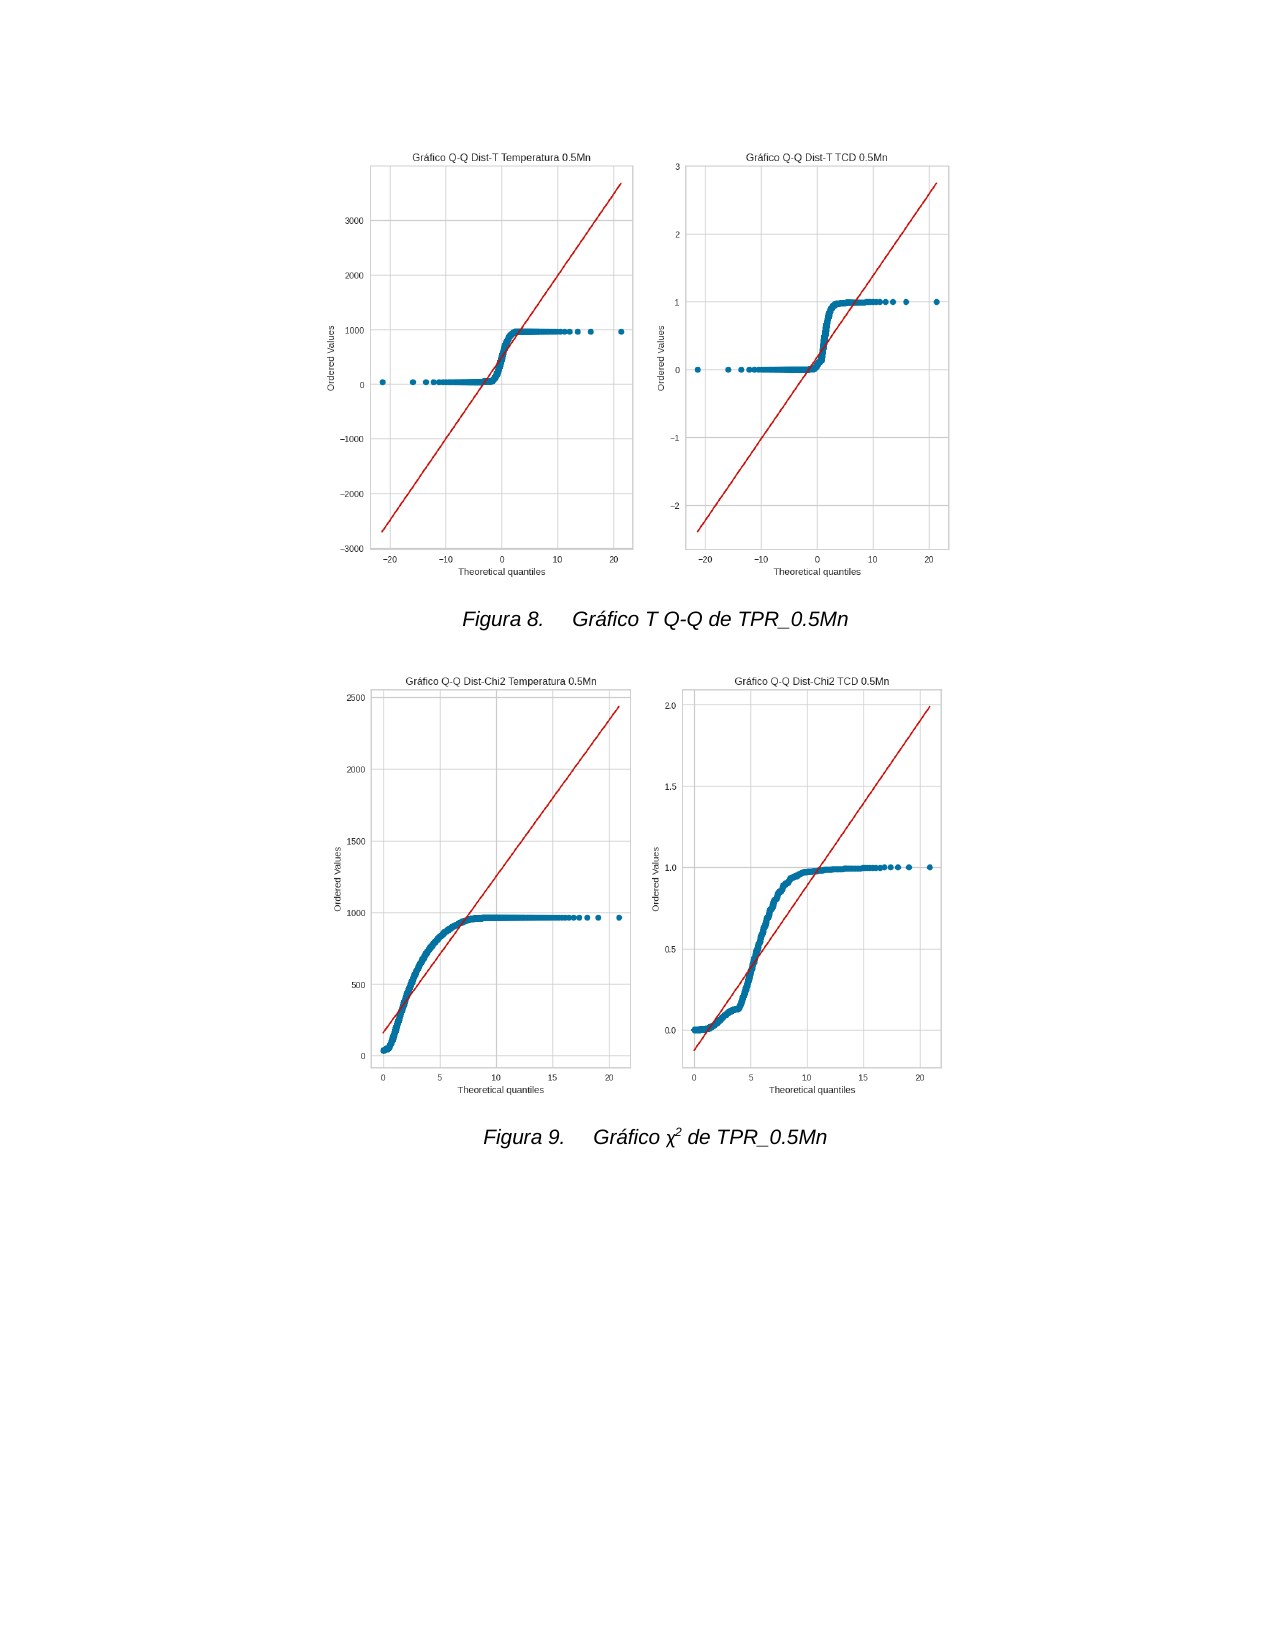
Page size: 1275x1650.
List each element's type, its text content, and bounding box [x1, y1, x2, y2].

text Gráfico T Q-Q de TPR_0.5Mn [215, 607, 1098, 631]
picture [321, 147, 954, 582]
picture [328, 671, 947, 1100]
text Gráfico χ2 de TPR_0.5Mn [215, 1124, 1098, 1150]
